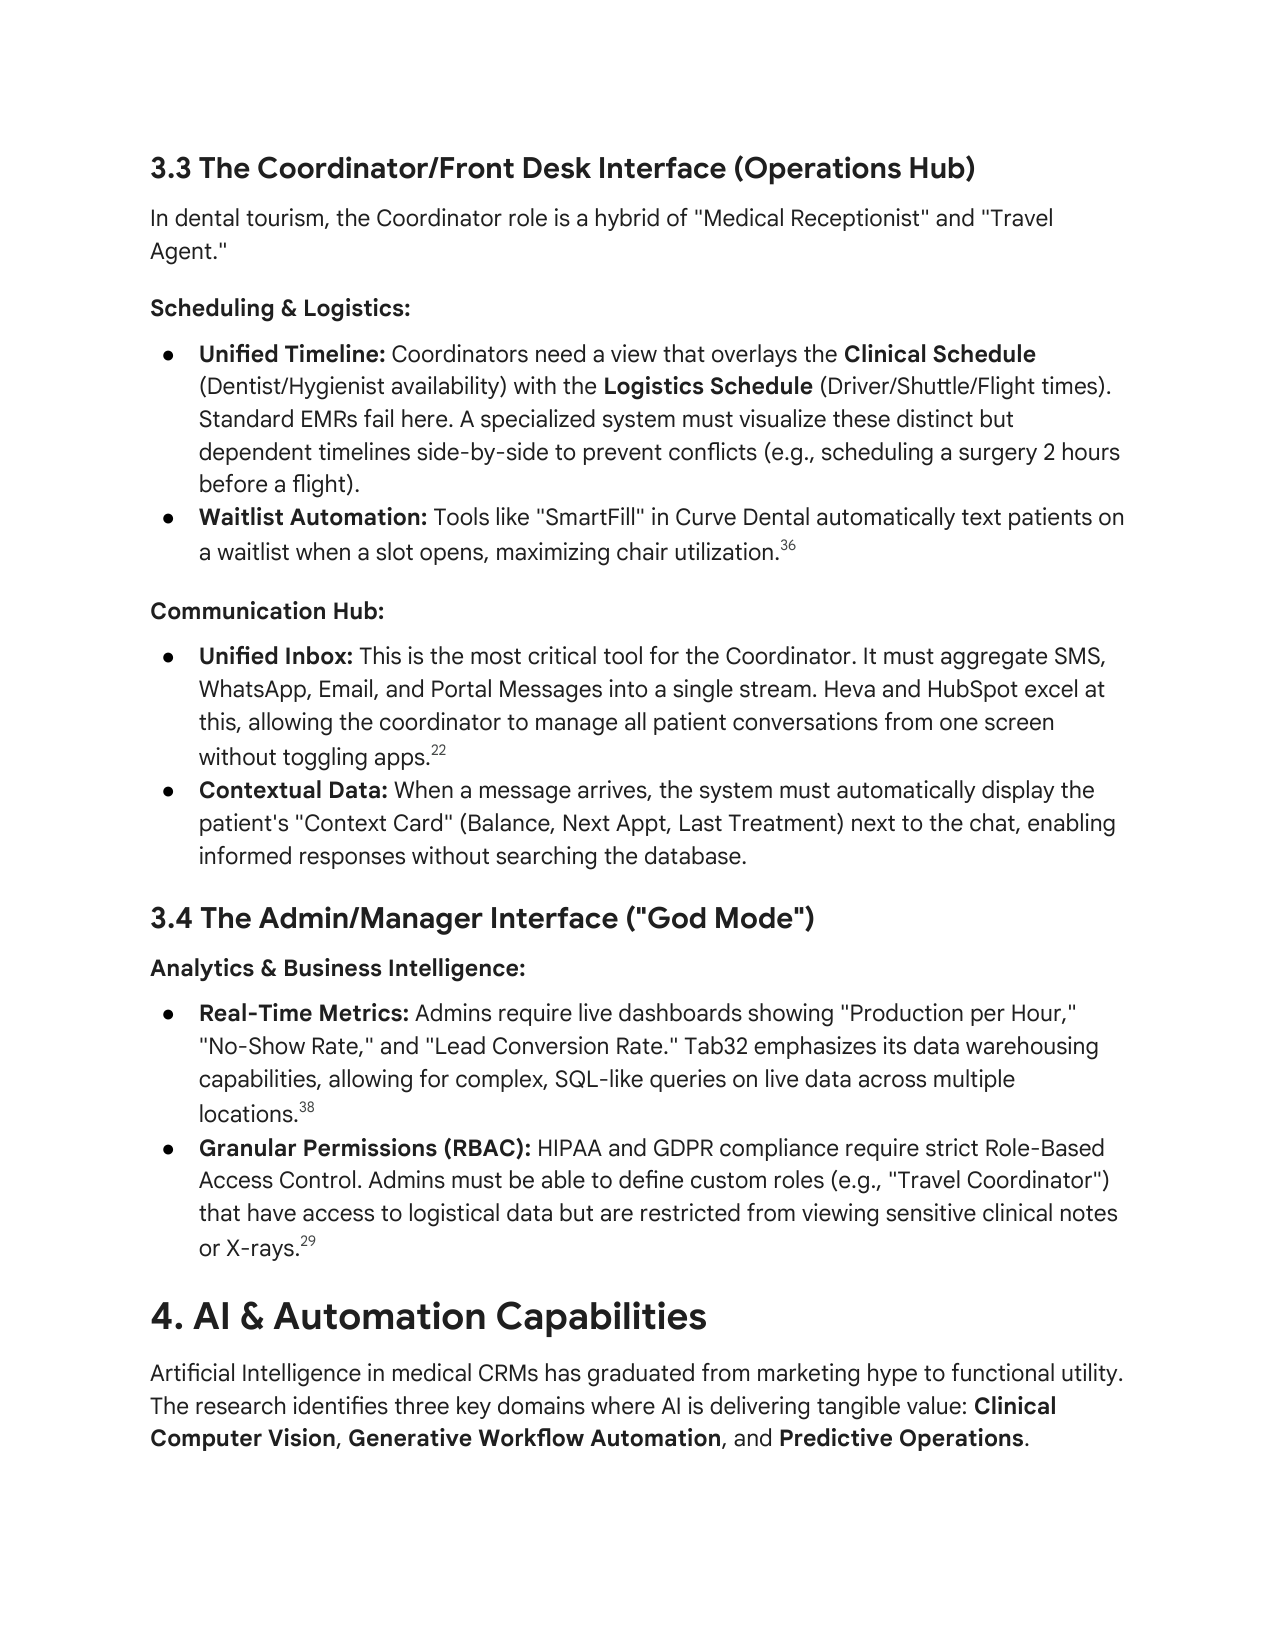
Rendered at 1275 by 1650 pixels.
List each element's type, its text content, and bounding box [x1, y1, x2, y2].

text Scheduling & Logistics: [150, 294, 1125, 323]
text Artificial Intelligence in medical CRMs has graduated from marketing hype to functional utility. The research identifies three key domains where AI is delivering tangible value: Clinical Computer Vision, Generative Workflow Automation, and Predictive Operations. [150, 1359, 1125, 1453]
list Unified Inbox: This is the most critical tool for the Coordinator. It must aggregate SMS, WhatsApp, Email, and Portal Messages into a single stream. Heva and HubSpot excel at this, allowing the coordinator to manage all patient conversations from one screen without toggling apps.22 [161, 642, 1125, 772]
text Communication Hub: [150, 597, 1125, 626]
subtitle 3.4 The Admin/Manager Interface ("God Mode") [150, 900, 1125, 936]
list Unified Timeline: Coordinators need a view that overlays the Clinical Schedule (Dentist/Hygienist availability) with the Logistics Schedule (Driver/Shuttle/Flight times). Standard EMRs fail here. A specialized system must visualize these distinct but dependent timelines side-by-side to prevent conflicts (e.g., scheduling a surgery 2 hours before a flight). [161, 340, 1125, 499]
list Real-Time Metrics: Admins require live dashboards showing "Production per Hour," "No-Show Rate," and "Lead Conversion Rate." Tab32 emphasizes its data warehousing capabilities, allowing for complex, SQL-like queries on live data across multiple locations.38 [161, 999, 1125, 1129]
list Contextual Data: When a message arrives, the system must automatically display the patient's "Context Card" (Balance, Next Appt, Last Treatment) next to the chat, enabling informed responses without searching the database. [161, 777, 1125, 871]
list Waitlist Automation: Tools like "SmartFill" in Curve Dental automatically text patients on a waitlist when a slot opens, maximizing chair utilization.36 [161, 503, 1125, 568]
subtitle 4. AI & Automation Capabilities [150, 1293, 1125, 1340]
text In dental tourism, the Coordinator role is a hybrid of "Medical Receptionist" and "Travel Agent." [150, 204, 1125, 266]
list Granular Permissions (RBAC): HIPAA and GDPR compliance require strict Role-Based Access Control. Admins must be able to define custom roles (e.g., "Travel Coordinator") that have access to logistical data but are restricted from viewing sensitive clinical notes or X-rays.29 [161, 1134, 1125, 1264]
text Analytics & Business Intelligence: [150, 954, 1125, 983]
subtitle 3.3 The Coordinator/Front Desk Interface (Operations Hub) [150, 150, 1125, 187]
